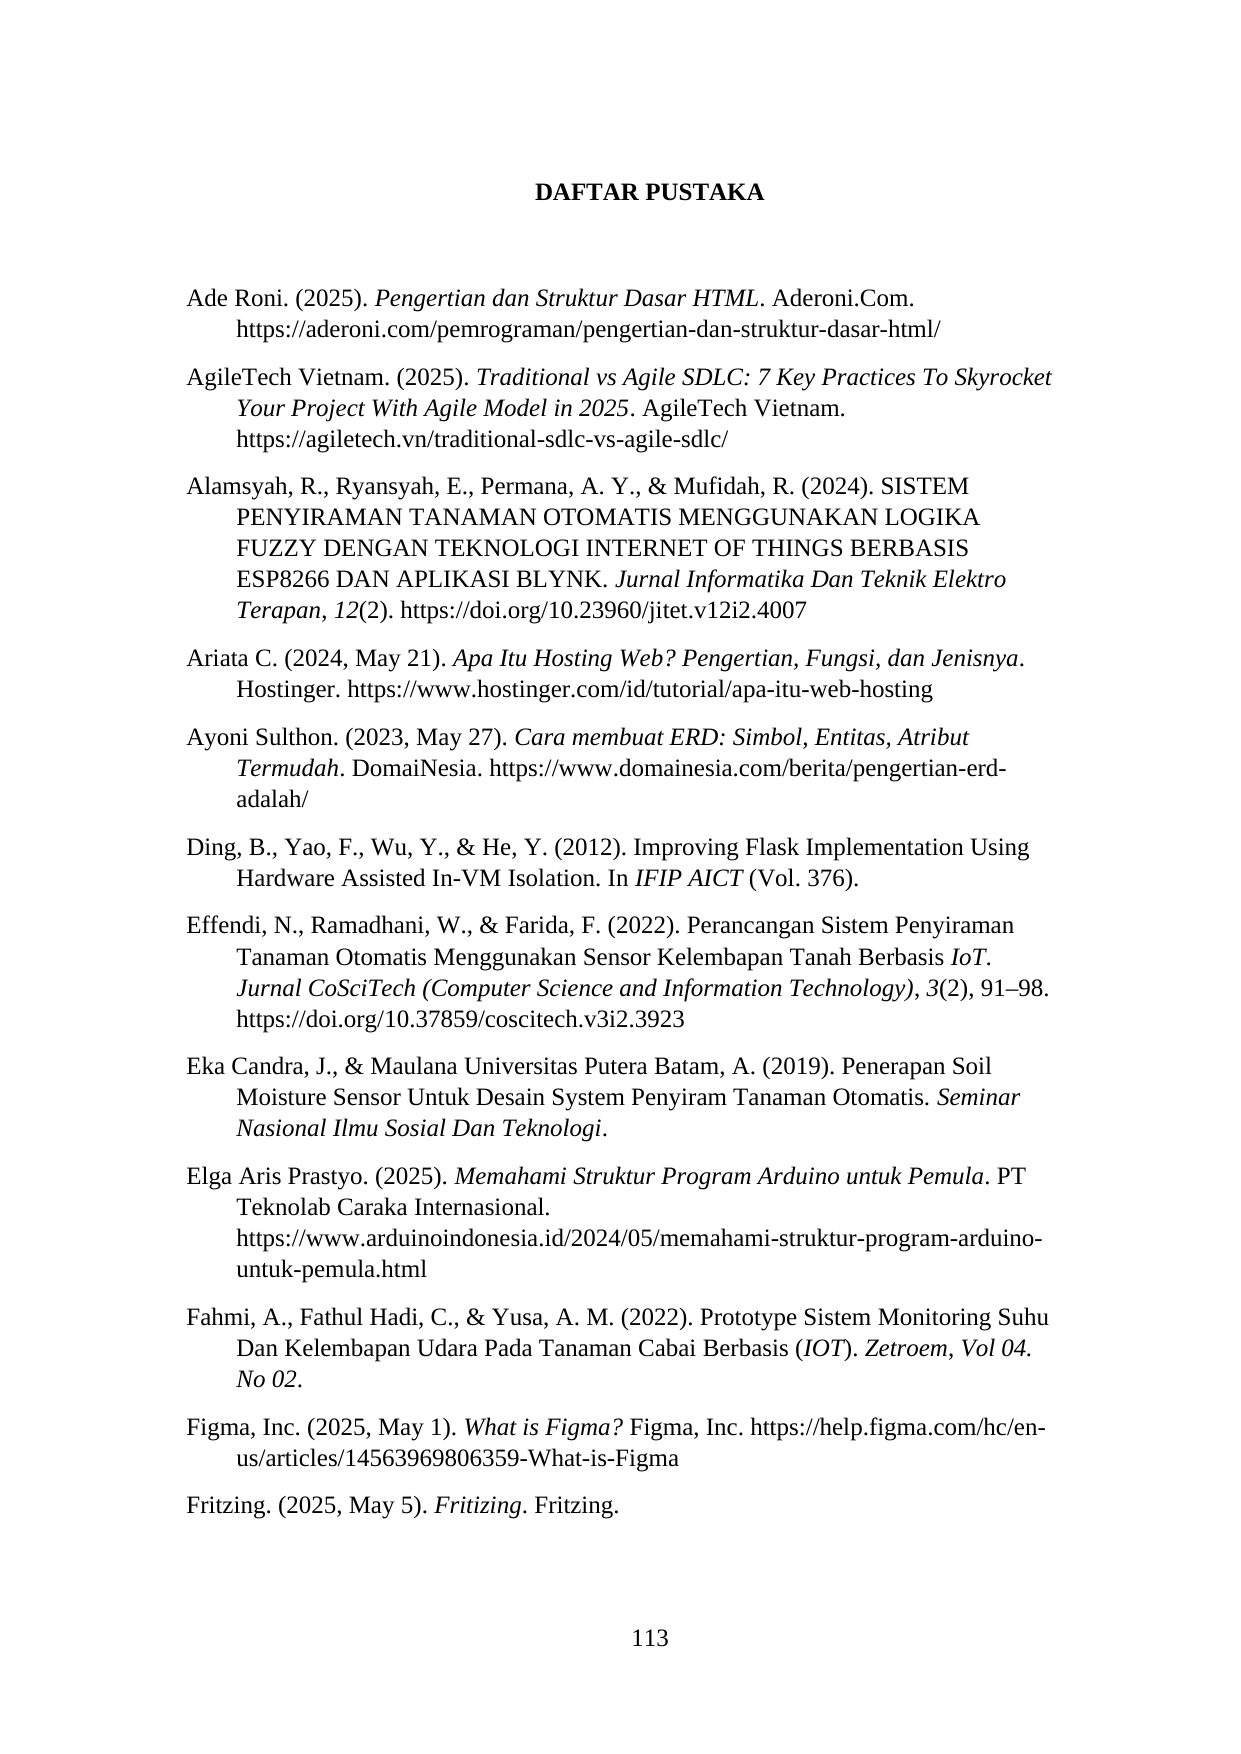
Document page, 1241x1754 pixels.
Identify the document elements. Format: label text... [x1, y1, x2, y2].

subtitle DAFTAR PUSTAKA [236, 177, 1063, 206]
